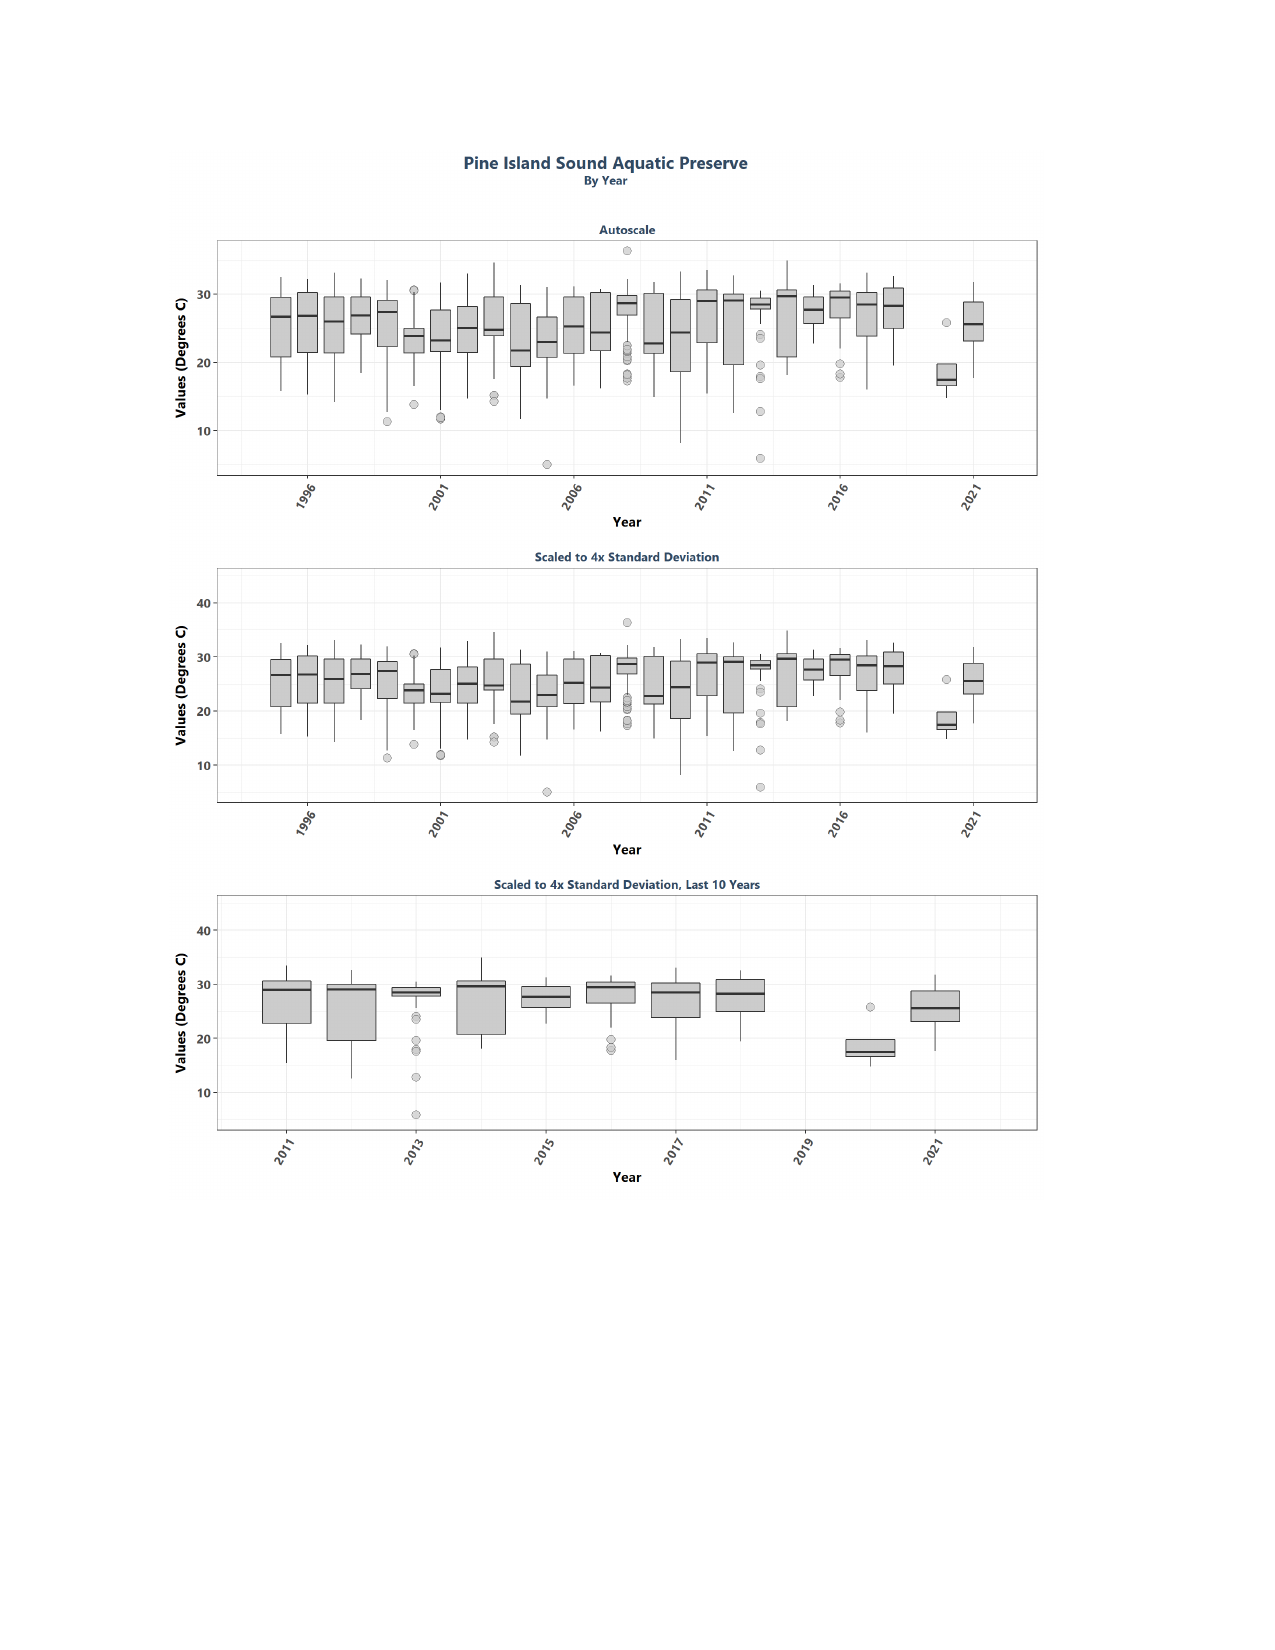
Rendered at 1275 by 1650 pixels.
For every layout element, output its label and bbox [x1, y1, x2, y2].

picture [168, 150, 1044, 1200]
